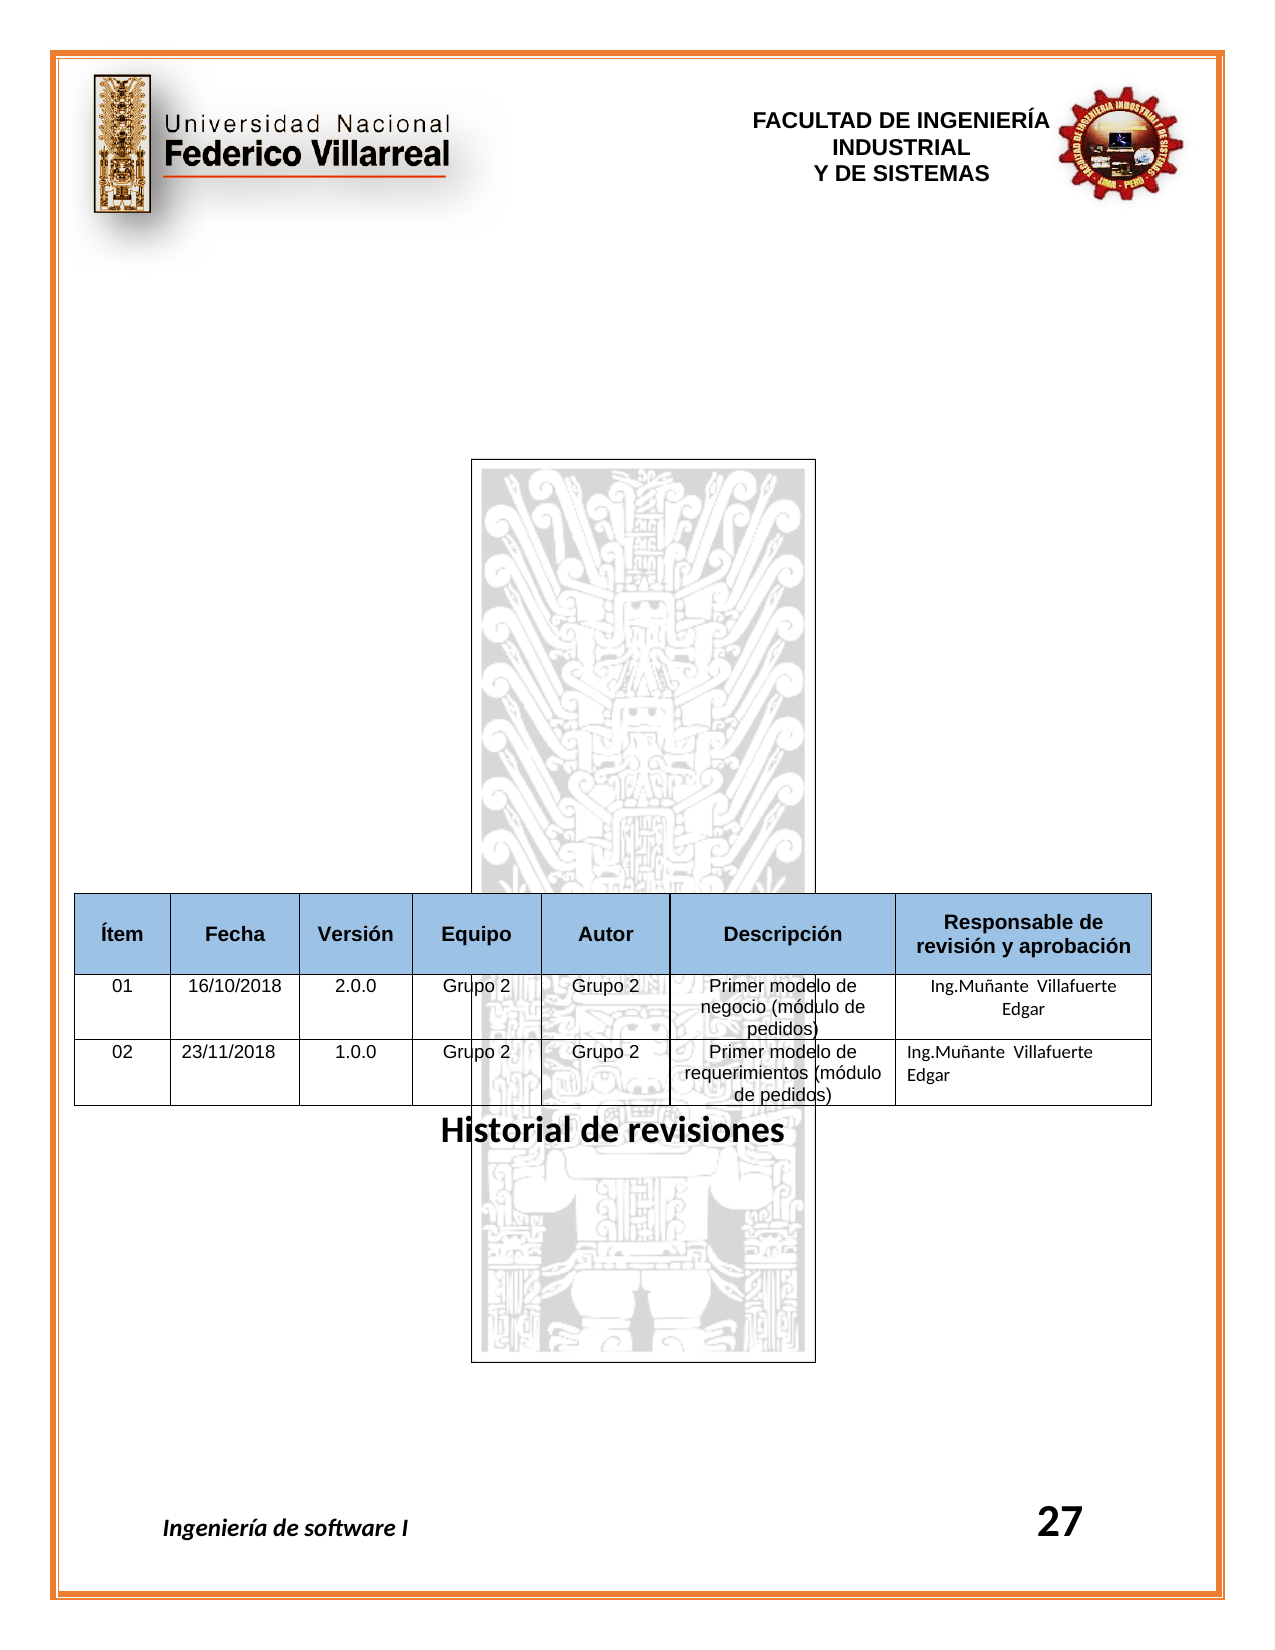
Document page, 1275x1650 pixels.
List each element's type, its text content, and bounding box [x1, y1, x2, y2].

table_cell 1.0.0 [300, 1040, 412, 1105]
table_header Ítem [75, 894, 170, 974]
table_header Descripción [671, 894, 895, 974]
text Historial de revisiones [162, 1106, 1063, 1152]
table_cell Ing.Muñante Villafuerte Edgar [896, 1040, 1151, 1105]
table_cell 16/10/2018 [171, 975, 299, 1039]
table_header Responsable de revisión y aprobación [896, 894, 1151, 974]
table_cell 01 [75, 975, 170, 1039]
table_cell Primer modelo de requerimientos (módulo de pedidos) [671, 1040, 895, 1105]
table_cell Primer modelo de negocio (módulo de pedidos) [671, 975, 895, 1039]
picture [1057, 83, 1186, 204]
picture [93, 74, 449, 213]
table_header Versión [300, 894, 412, 974]
table_cell Ing.Muñante Villafuerte Edgar [896, 975, 1151, 1039]
table_cell Grupo 2 [542, 1040, 669, 1105]
table_header Autor [542, 894, 669, 974]
table_header Equipo [413, 894, 541, 974]
table_header Fecha [171, 894, 299, 974]
table_cell 2.0.0 [300, 975, 412, 1039]
table_cell Grupo 2 [413, 975, 541, 1039]
table_cell 02 [75, 1040, 170, 1105]
table_cell 23/11/2018 [171, 1040, 299, 1105]
table_cell Grupo 2 [413, 1040, 541, 1105]
table_cell Grupo 2 [542, 975, 669, 1039]
